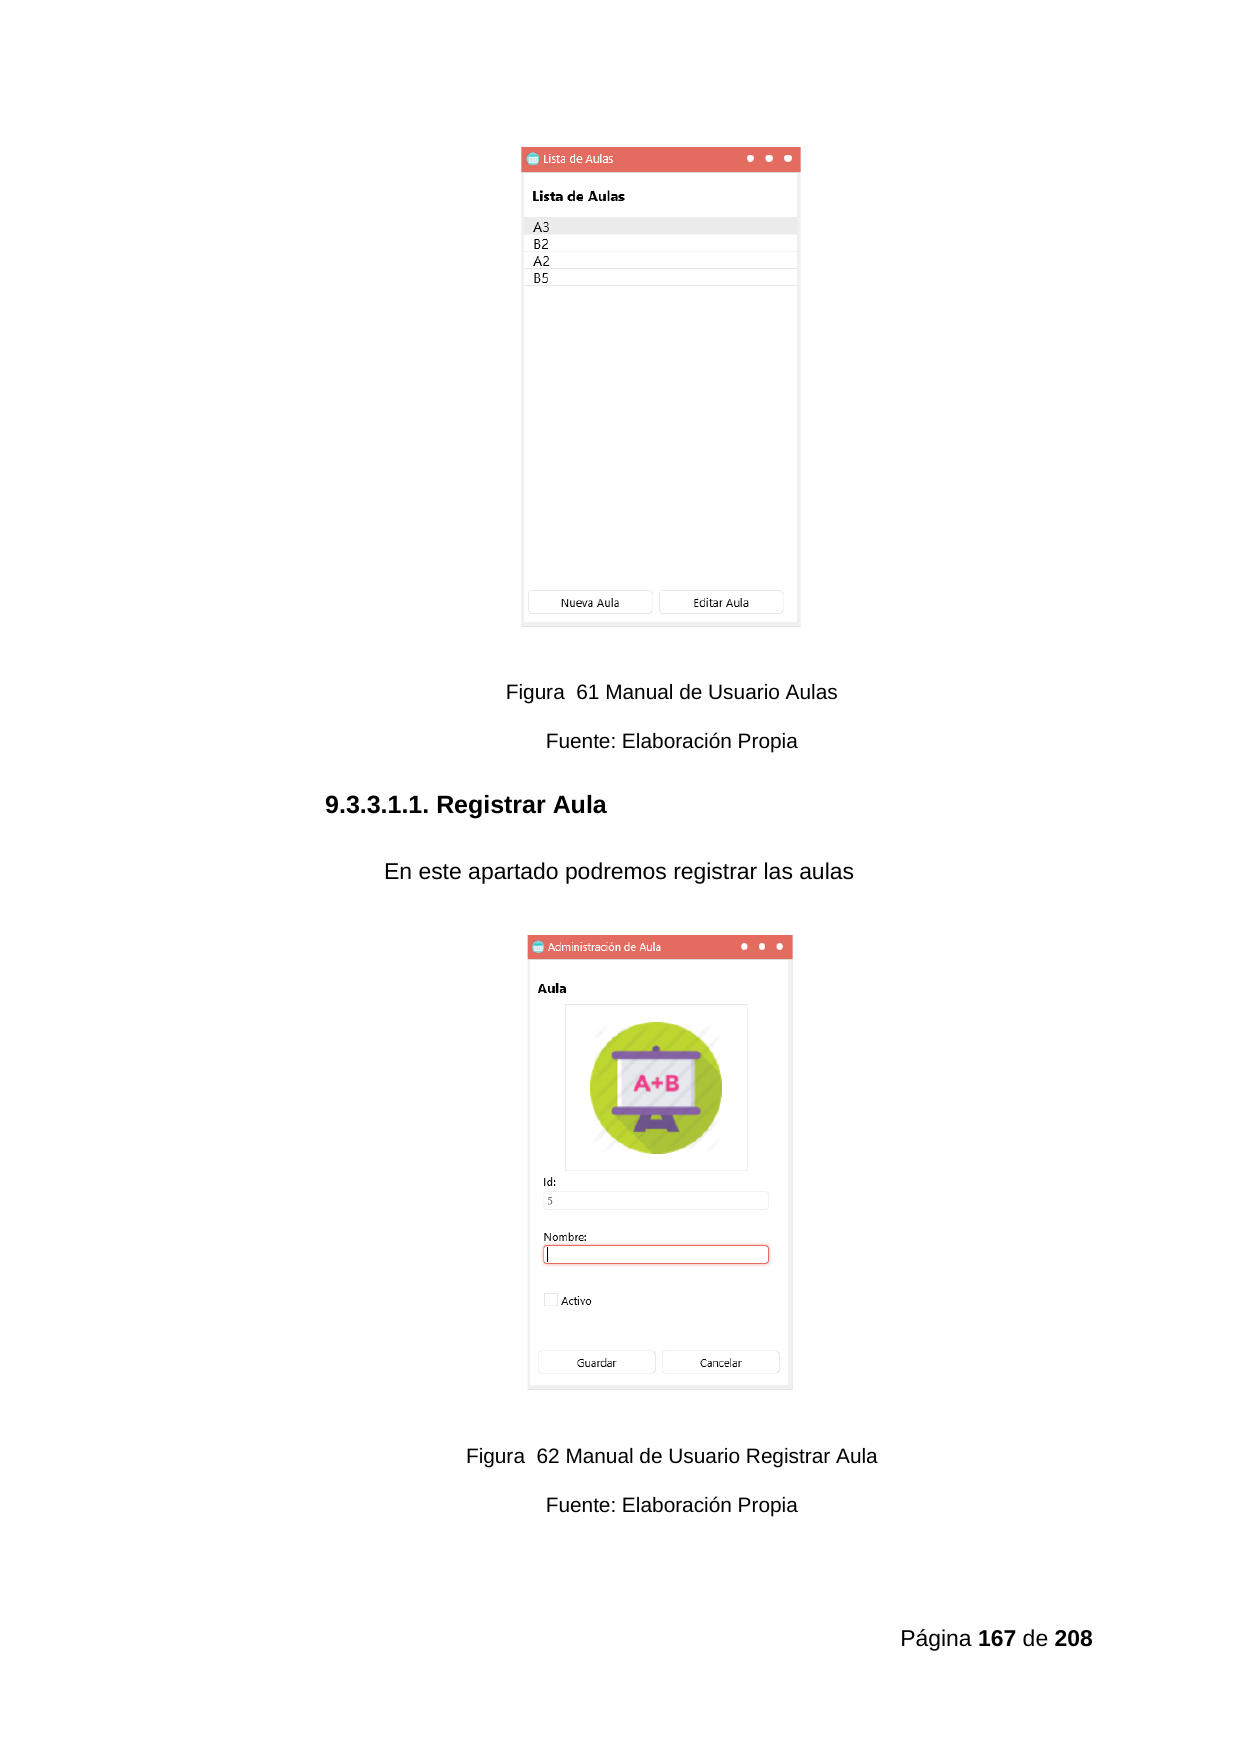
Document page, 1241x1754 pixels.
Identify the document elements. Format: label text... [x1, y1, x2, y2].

text Fuente: Elaboración Propia [177, 729, 1092, 753]
text 9.3.3.1.1. Registrar Aula [251, 790, 1092, 819]
text En este apartado podremos registrar las aulas [325, 858, 1092, 884]
text Fuente: Elaboración Propia [177, 1492, 1092, 1516]
picture [521, 147, 801, 627]
picture [527, 935, 793, 1390]
